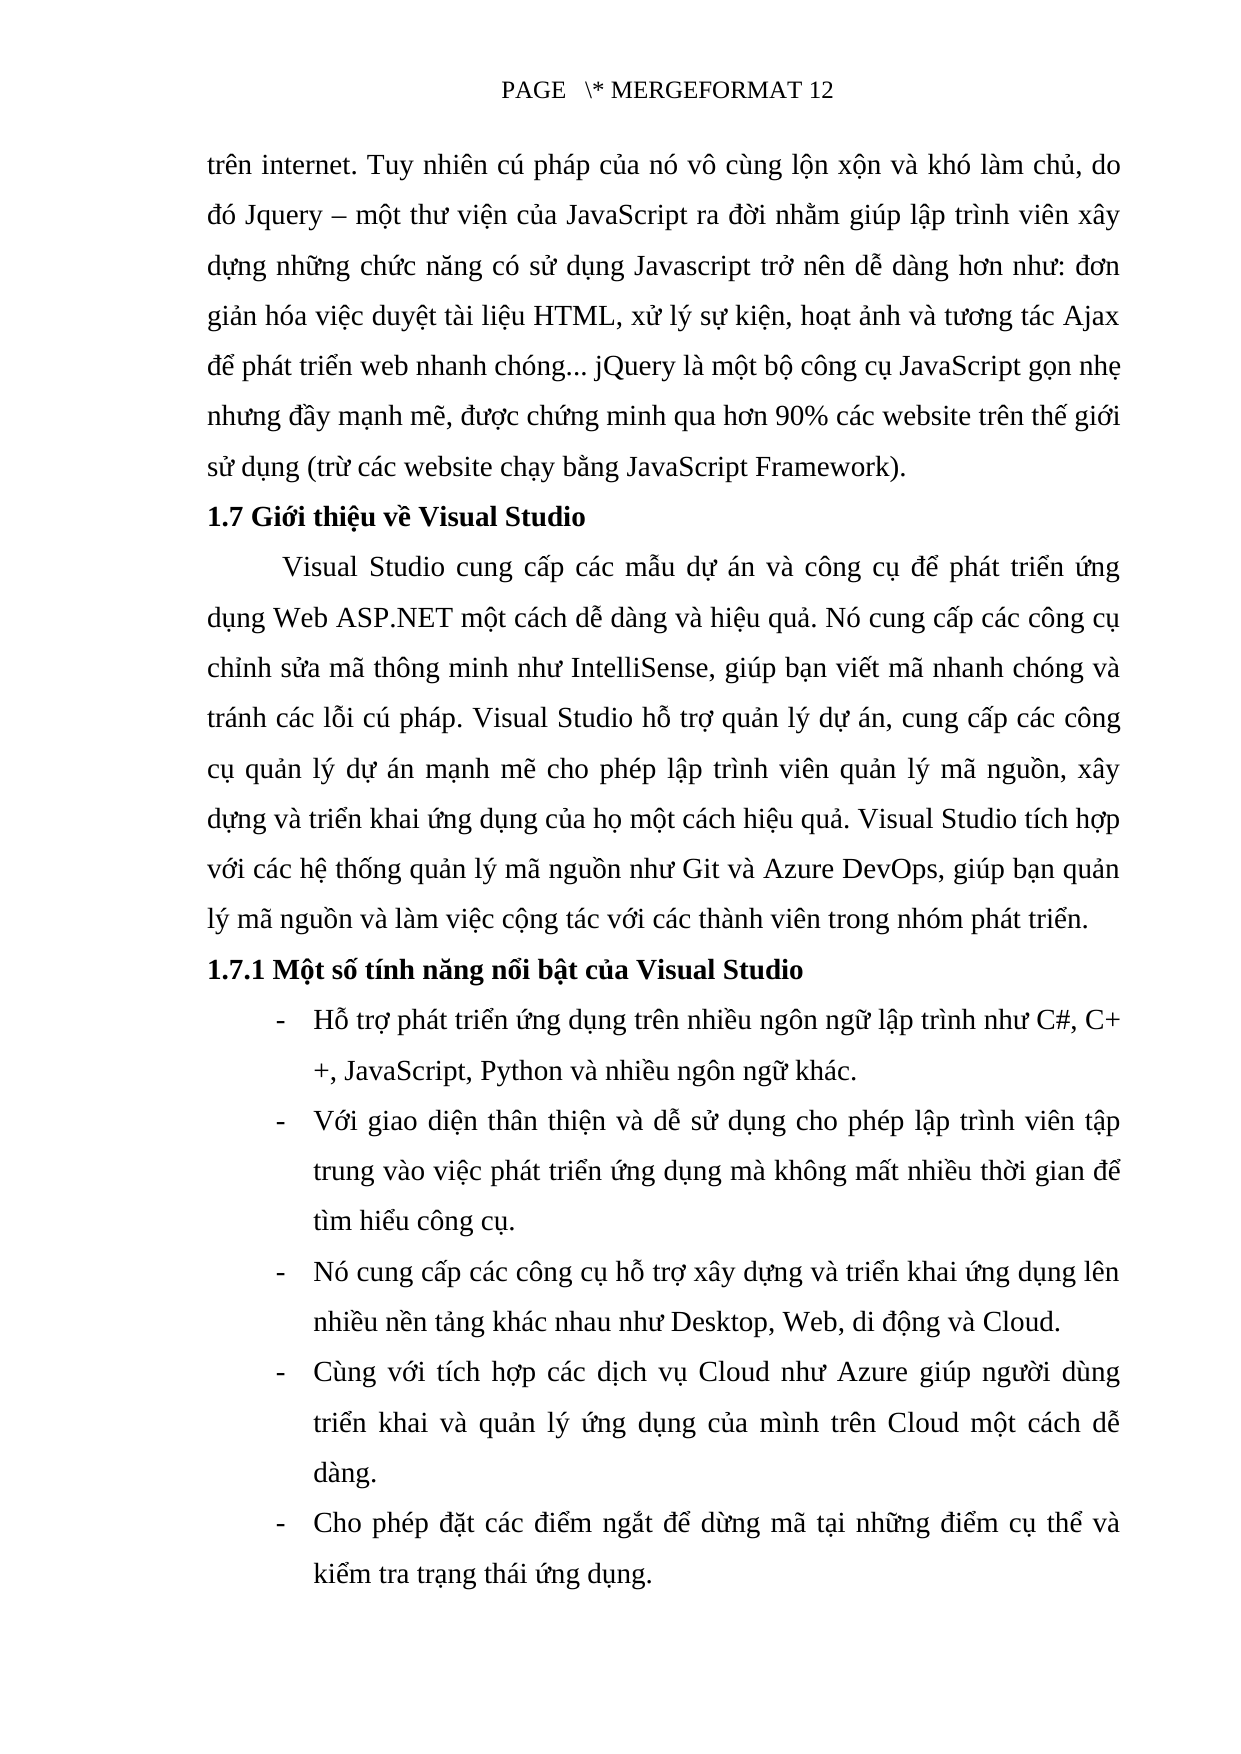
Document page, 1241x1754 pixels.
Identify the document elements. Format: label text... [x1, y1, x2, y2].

text Visual Studio cung cấp các mẫu dự án và công cụ để phát triển ứng dụng Web ASP.NET một cách dễ dàng và hiệu quả. Nó cung cấp các công cụ chỉnh sửa mã thông minh như IntelliSense, giúp bạn viết mã nhanh chóng và tránh các lỗi cú pháp. Visual Studio hỗ trợ quản lý dự án, cung cấp các công cụ quản lý dự án mạnh mẽ cho phép lập trình viên quản lý mã nguồn, xây dựng và triển khai ứng dụng của họ một cách hiệu quả. Visual Studio tích hợp với các hệ thống quản lý mã nguồn như Git và Azure DevOps, giúp bạn quản lý mã nguồn và làm việc cộng tác với các thành viên trong nhóm phát triển. [207, 549, 1122, 935]
subtitle 1.7 Giới thiệu về Visual Studio [207, 499, 1122, 533]
list Với giao diện thân thiện và dễ sử dụng cho phép lập trình viên tập trung vào việc phát triển ứng dụng mà không mất nhiều thời gian để tìm hiểu công cụ. [276, 1103, 1122, 1237]
list Nó cung cấp các công cụ hỗ trợ xây dựng và triển khai ứng dụng lên nhiều nền tảng khác nhau như Desktop, Web, di động và Cloud. [276, 1254, 1122, 1338]
list Hỗ trợ phát triển ứng dụng trên nhiều ngôn ngữ lập trình như C#, C++, JavaScript, Python và nhiều ngôn ngữ khác. [276, 1002, 1122, 1086]
list Cho phép đặt các điểm ngắt để dừng mã tại những điểm cụ thể và kiểm tra trạng thái ứng dụng. [276, 1505, 1122, 1589]
text 1.7.1 Một số tính năng nổi bật của Visual Studio [207, 952, 1122, 986]
list Cùng với tích hợp các dịch vụ Cloud như Azure giúp người dùng triển khai và quản lý ứng dụng của mình trên Cloud một cách dễ dàng. [276, 1354, 1122, 1489]
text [207, 147, 1122, 482]
